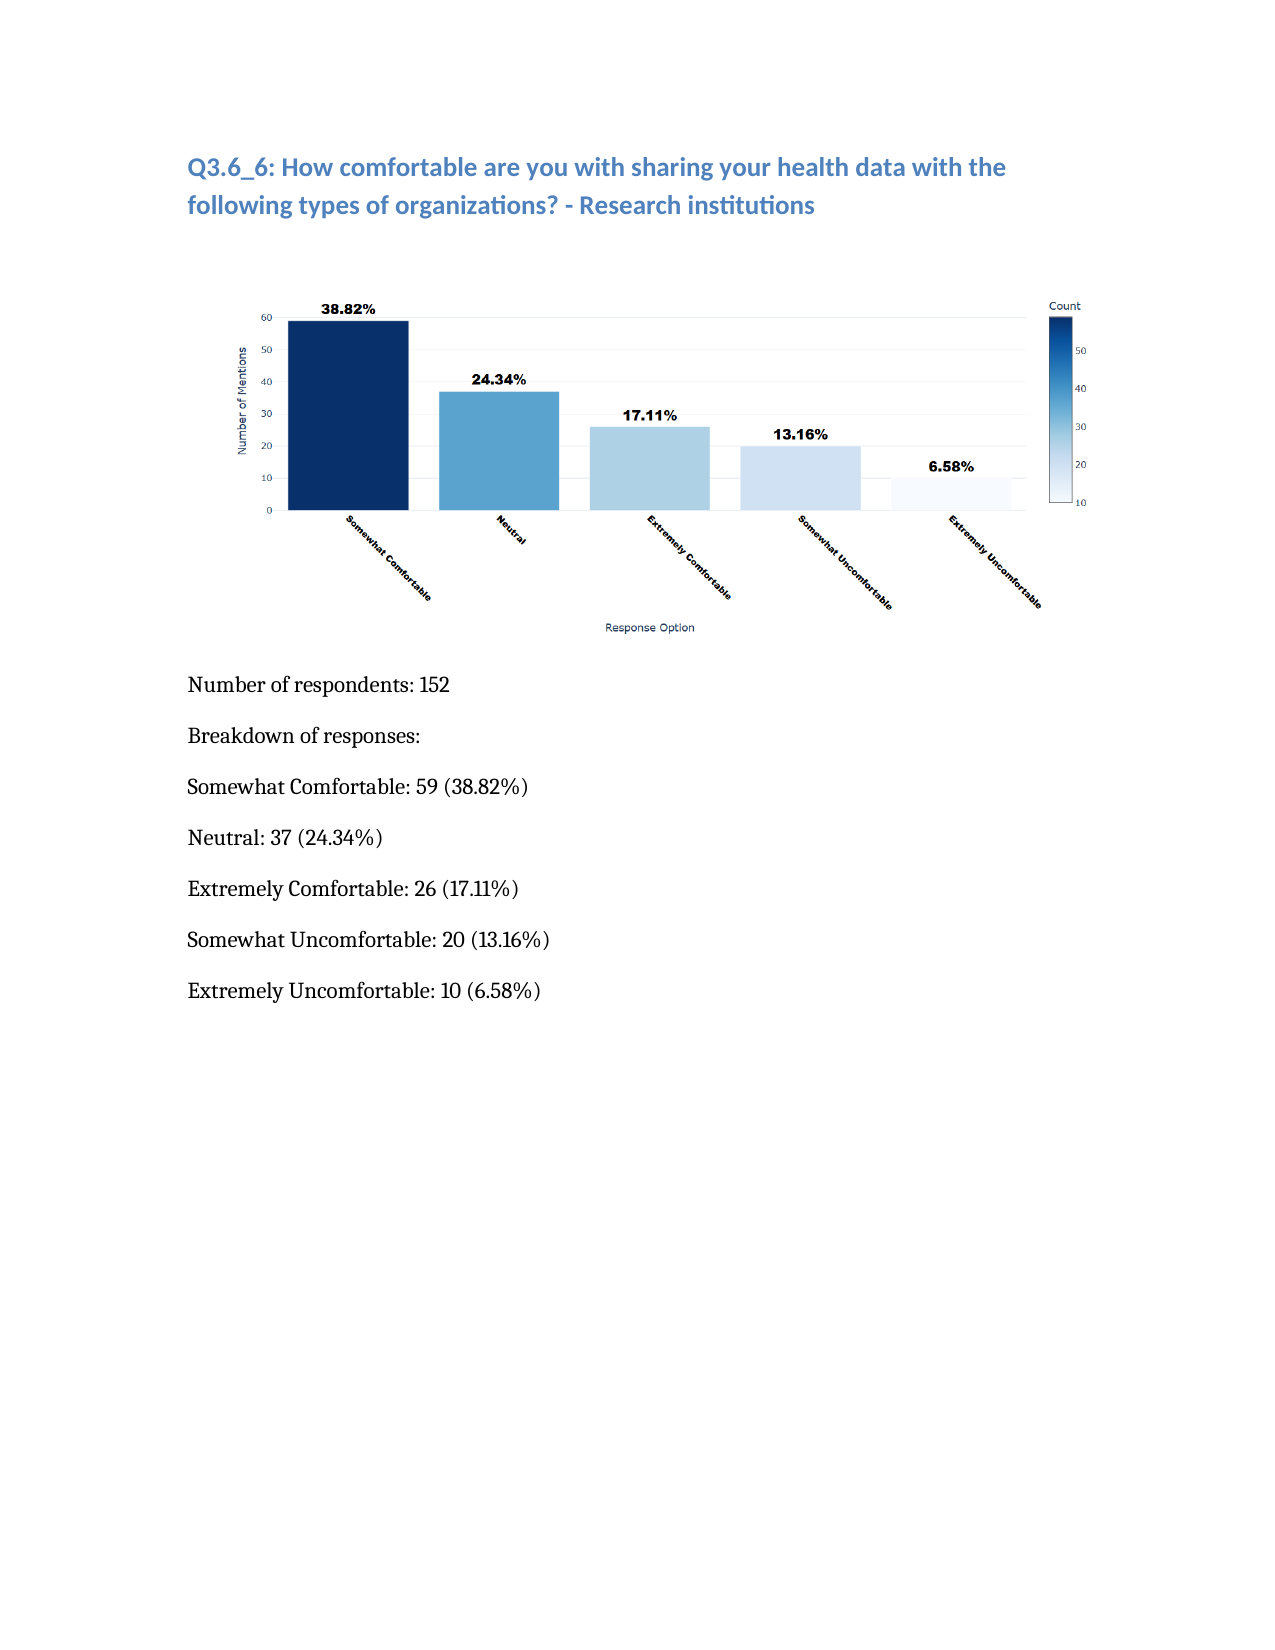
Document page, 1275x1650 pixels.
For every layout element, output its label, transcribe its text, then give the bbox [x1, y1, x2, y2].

text Neutral: 37 (24.34%) [187, 824, 1087, 851]
text Breakdown of responses: [187, 722, 1087, 749]
subtitle Q3.6_6: How comfortable are you with sharing your health data with the following types of organizations? - Research institutions [187, 150, 1087, 221]
text Somewhat Uncomfortable: 20 (13.16%) [187, 927, 1087, 953]
text Number of respondents: 152 [187, 671, 1087, 698]
text Somewhat Comfortable: 59 (38.82%) [187, 773, 1087, 800]
text Extremely Uncomfortable: 10 (6.58%) [187, 978, 1087, 1004]
picture [206, 225, 1107, 647]
text Extremely Comfortable: 26 (17.11%) [187, 876, 1087, 902]
